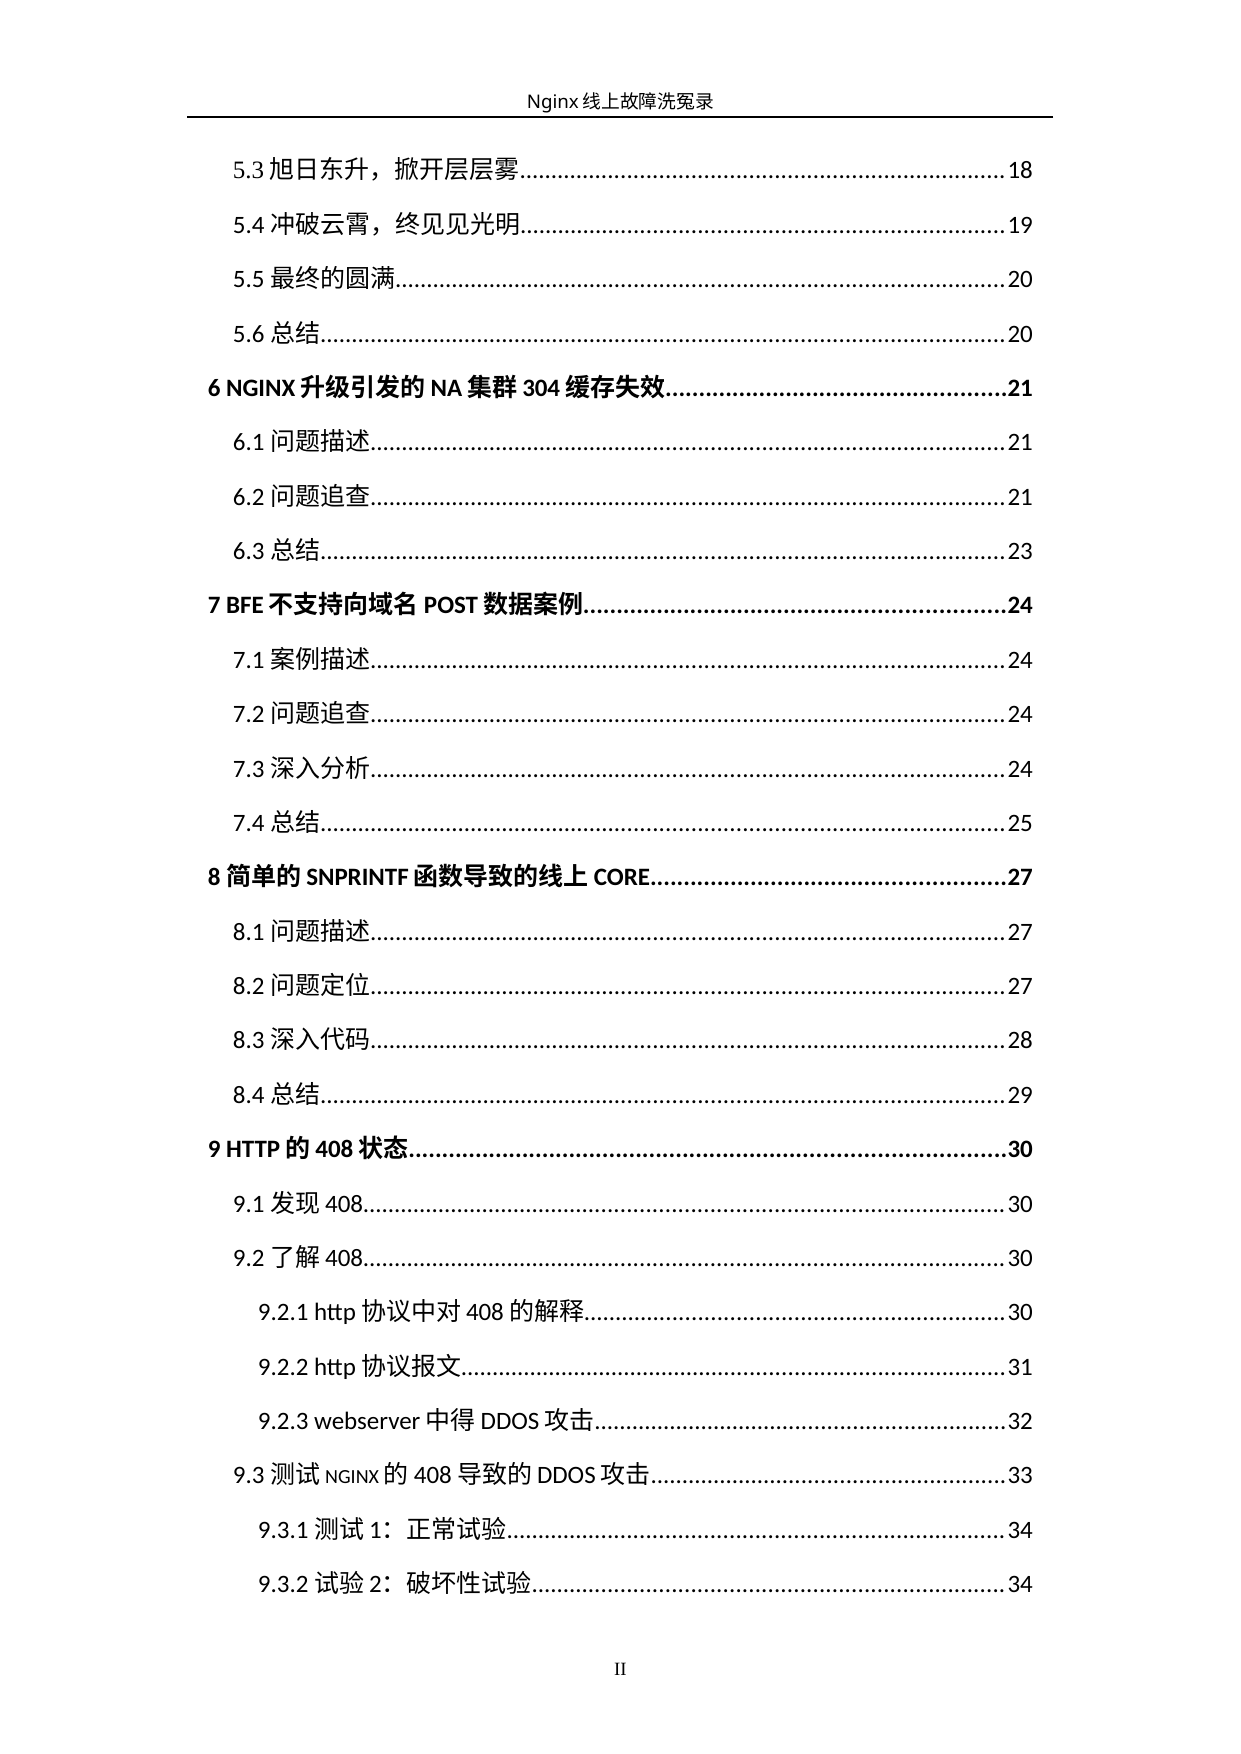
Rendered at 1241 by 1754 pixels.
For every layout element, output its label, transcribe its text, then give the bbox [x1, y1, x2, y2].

text 7.3 深入分析 24 [212, 748, 1053, 784]
text 9.1 发现408 30 [212, 1183, 1053, 1219]
text 8.1 问题描述 27 [212, 911, 1053, 947]
text 6.1 问题描述 21 [212, 422, 1053, 458]
text 7.4 总结 25 [212, 802, 1053, 839]
text 9.2.3 webserver中得DDOS攻击 32 [237, 1401, 1053, 1437]
text 7 bfe不支持向域名post数据案例 24 [187, 585, 1053, 621]
text 6 nginx升级引发的na集群304缓存失效 21 [187, 367, 1053, 404]
text 7.2 问题追查 24 [212, 694, 1053, 730]
text 6.2 问题追查 21 [212, 476, 1053, 512]
text 8.4 总结 29 [212, 1074, 1053, 1111]
text 9.2 了解408 30 [212, 1237, 1053, 1274]
text 9 http的408状态 30 [187, 1129, 1053, 1165]
text 8 简单的snprintf函数导致的线上core 27 [187, 857, 1053, 893]
text 5.5 最终的圆满 20 [212, 259, 1053, 295]
text 7.1 案例描述 24 [212, 639, 1053, 676]
text 9.3 测试nginx的408导致的DDOS攻击 33 [212, 1455, 1053, 1491]
text 8.2 问题定位 27 [212, 966, 1053, 1002]
text 9.2.1 http协议中对408的解释 30 [237, 1292, 1053, 1328]
text 6.3 总结 23 [212, 531, 1053, 567]
text 8.3 深入代码 28 [212, 1020, 1053, 1056]
text 9.3.2 试验2：破坏性试验 34 [237, 1564, 1053, 1600]
text 5.4 冲破云霄，终⻅见光明 19 [212, 204, 1053, 241]
text 9.3.1 测试1：正常试验 34 [237, 1509, 1053, 1546]
text 5.6 总结 20 [212, 313, 1053, 349]
text 9.2.2 http协议报文 31 [237, 1346, 1053, 1382]
text 5.3 旭日东升，掀开层层雾 18 [212, 150, 1053, 186]
